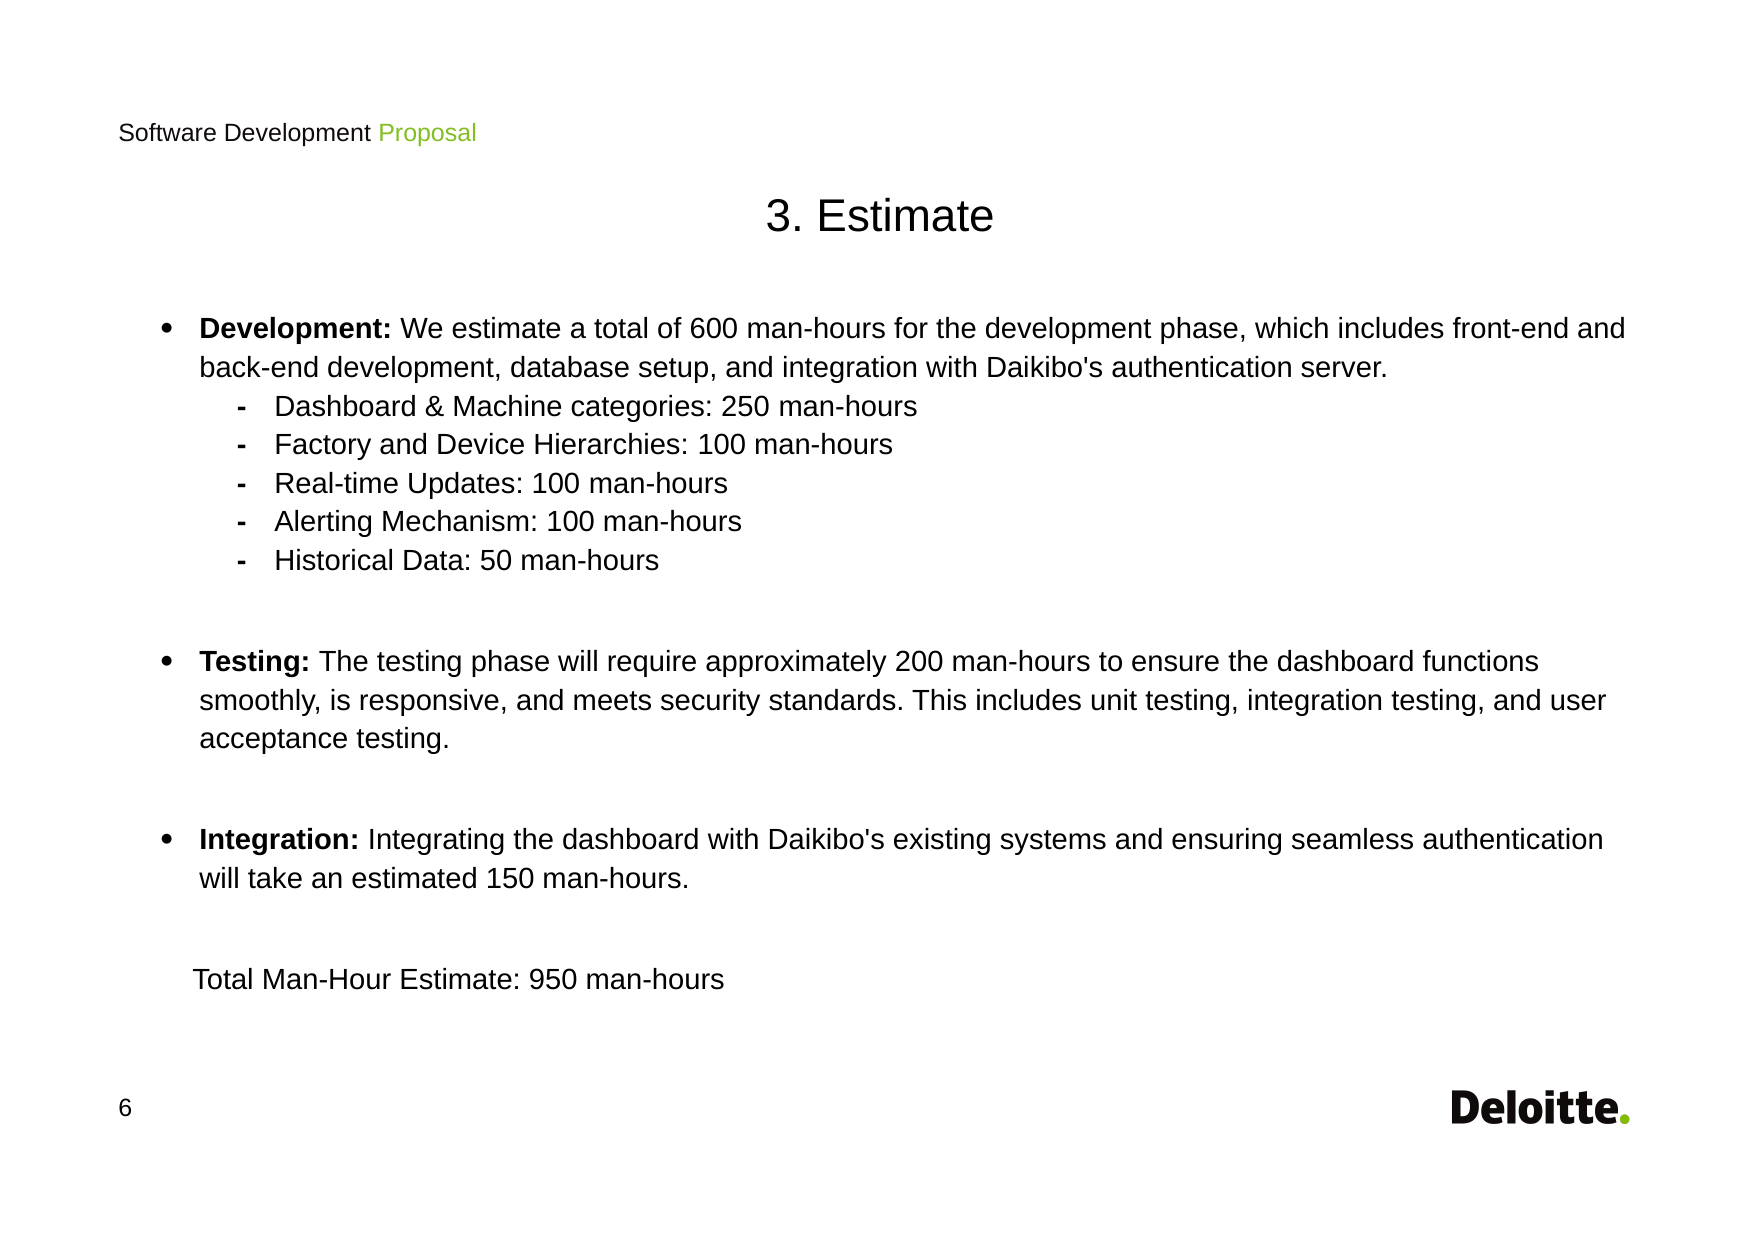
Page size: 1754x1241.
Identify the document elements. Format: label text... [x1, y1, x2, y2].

list Integration: Integrating the dashboard with Daikibo's existing systems and ensuring seamless authentication will take an estimated 150 man-hours. [162, 822, 1636, 894]
list Historical Data: 50 man-hours [237, 543, 1636, 576]
text Total Man-Hour Estimate: 950 man-hours [124, 962, 1636, 996]
list Testing: The testing phase will require approximately 200 man-hours to ensure the dashboard functions smoothly, is responsive, and meets security standards. This includes unit testing, integration testing, and user acceptance testing. [162, 644, 1636, 755]
list Real-time Updates: 100 man-hours [237, 466, 1636, 499]
picture [1448, 1084, 1633, 1130]
list Factory and Device Hierarchies: 100 man-hours [237, 427, 1636, 461]
list Development: We estimate a total of 600 man-hours for the development phase, which includes front-end and back-end development, database setup, and integration with Daikibo's authentication server. [162, 311, 1636, 384]
list Dashboard & Machine categories: 250 man-hours [237, 389, 1636, 422]
text 3. Estimate [124, 188, 1636, 241]
list Alerting Mechanism: 100 man-hours [237, 504, 1636, 538]
